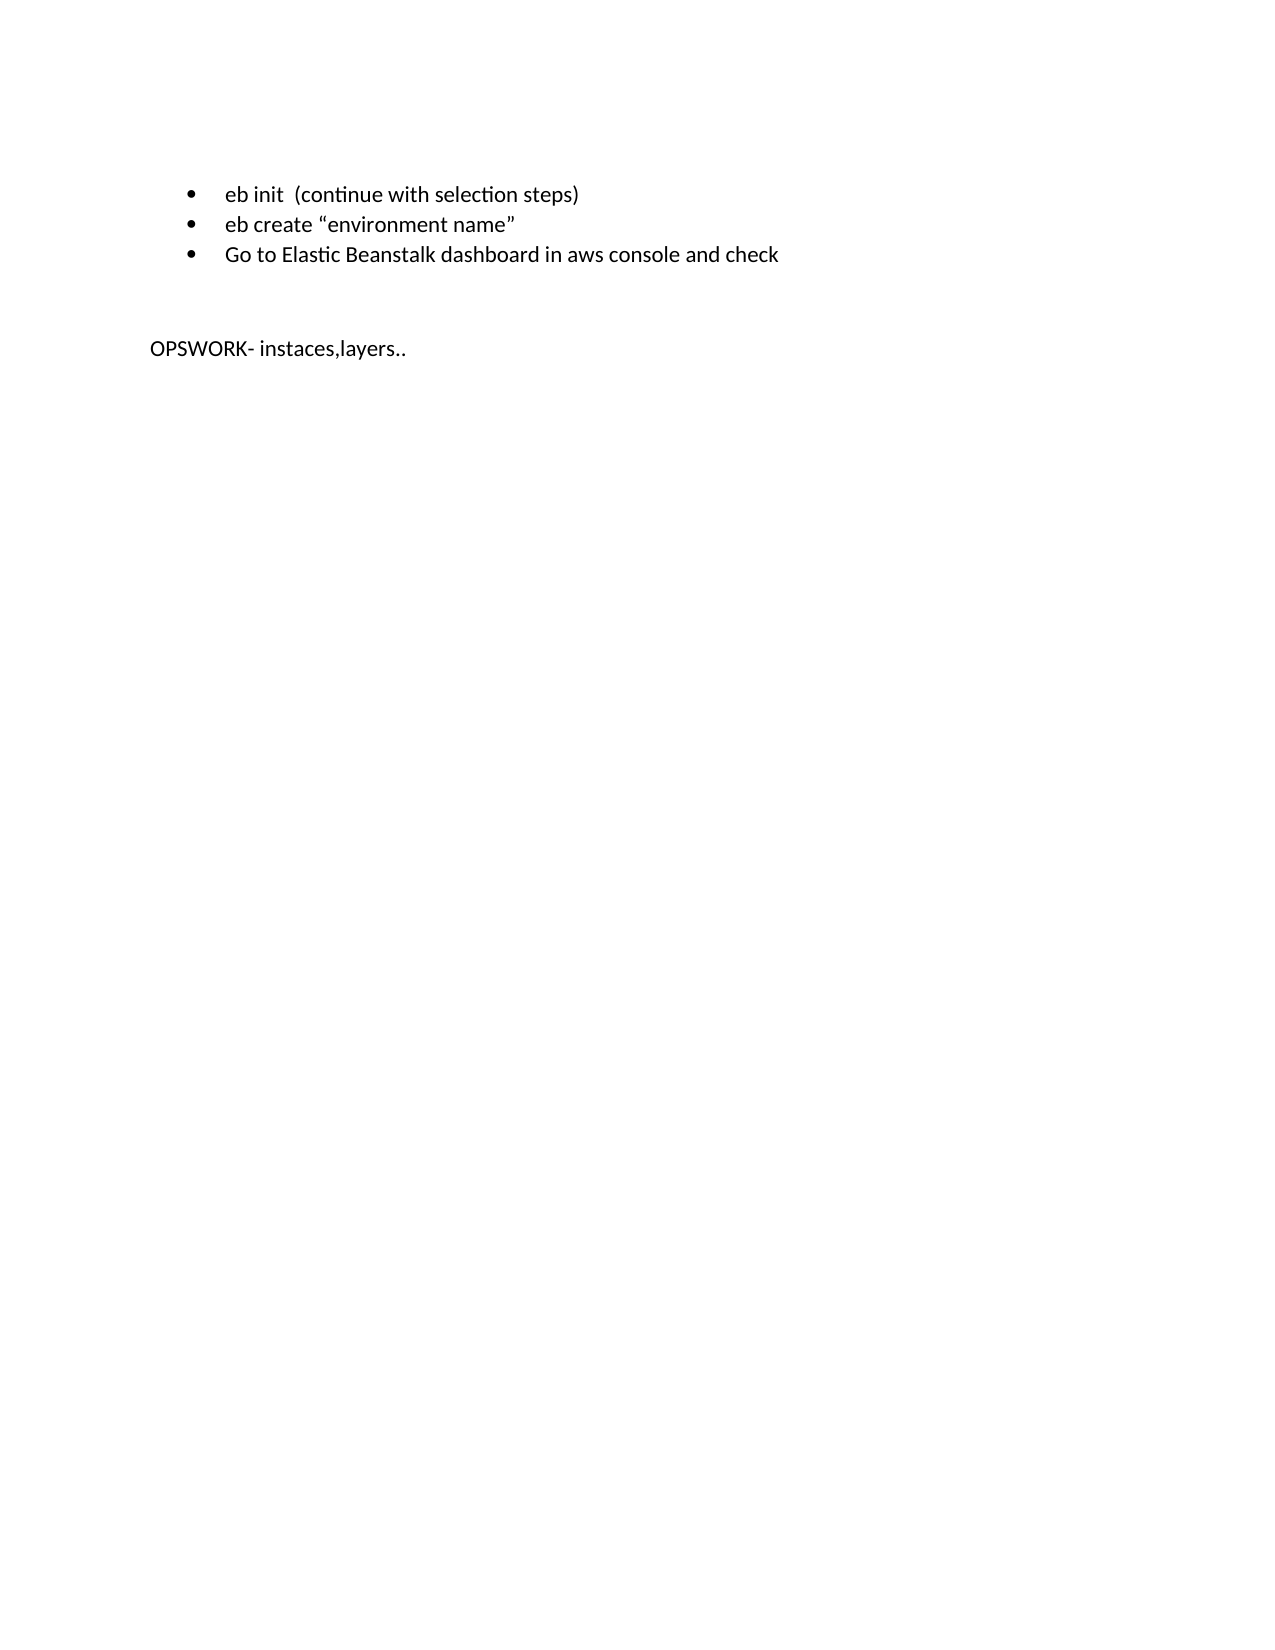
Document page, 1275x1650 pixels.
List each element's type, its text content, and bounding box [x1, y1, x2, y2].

list eb create “environment name” [187, 210, 1125, 238]
list Go to Elastic Beanstalk dashboard in aws console and check [187, 241, 1125, 269]
text OPSWORK- instaces,layers.. [150, 334, 1125, 362]
list eb init (continue with selection steps) [187, 180, 1125, 208]
